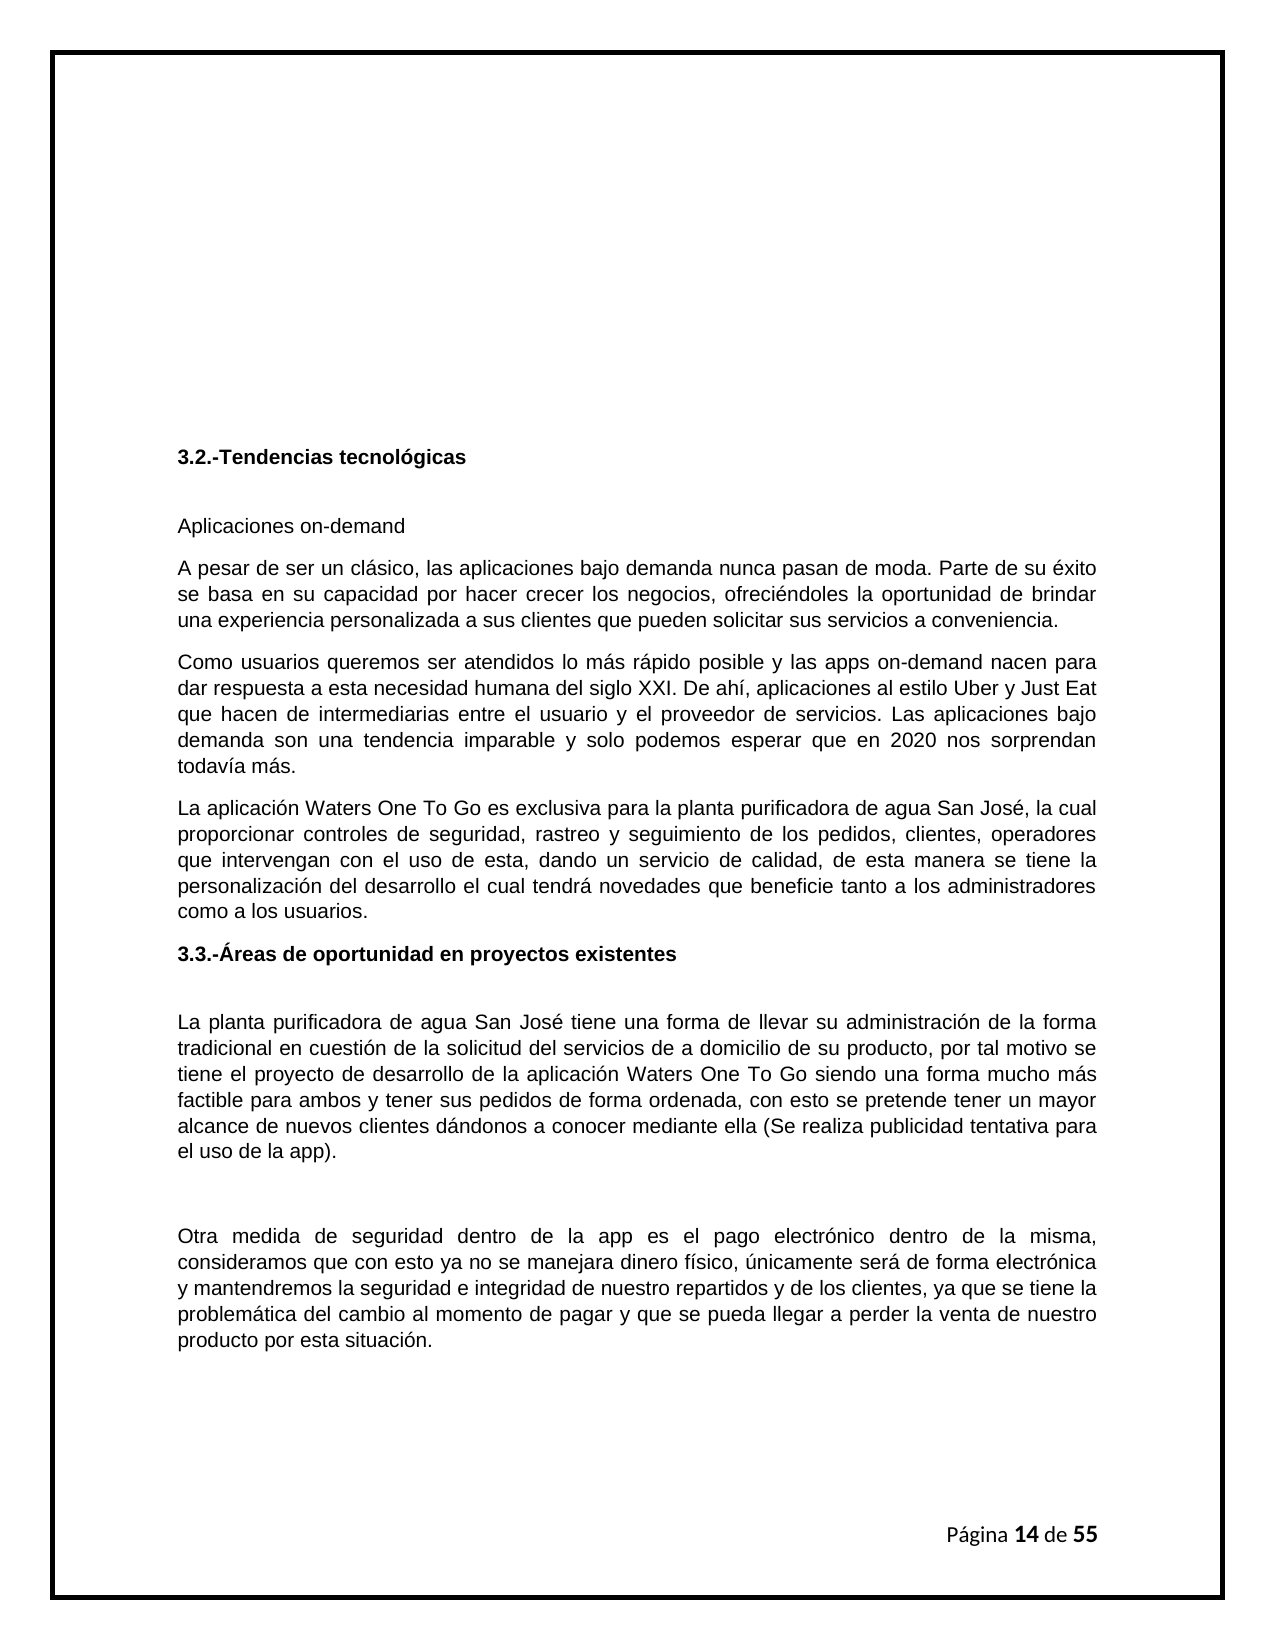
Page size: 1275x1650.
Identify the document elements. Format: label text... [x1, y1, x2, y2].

text Como usuarios queremos ser atendidos lo más rápido posible y las apps on-demand nacen para dar respuesta a esta necesidad humana del siglo XXI. De ahí, aplicaciones al estilo Uber y Just Eat que hacen de intermediarias entre el usuario y el proveedor de servicios. Las aplicaciones bajo demanda son una tendencia imparable y solo podemos esperar que en 2020 nos sorprendan todavía más. [177, 650, 1098, 777]
subtitle 3.3.-Áreas de oportunidad en proyectos existentes [177, 942, 1098, 966]
text Aplicaciones on-demand [177, 513, 1098, 537]
subtitle 3.2.-Tendencias tecnológicas [177, 445, 1098, 469]
text La aplicación Waters One To Go es exclusiva para la planta purificadora de agua San José, la cual proporcionar controles de seguridad, rastreo y seguimiento de los pedidos, clientes, operadores que intervengan con el uso de esta, dando un servicio de calidad, de esta manera se tiene la personalización del desarrollo el cual tendrá novedades que beneficie tanto a los administradores como a los usuarios. [177, 796, 1098, 923]
text La planta purificadora de agua San José tiene una forma de llevar su administración de la forma tradicional en cuestión de la solicitud del servicios de a domicilio de su producto, por tal motivo se tiene el proyecto de desarrollo de la aplicación Waters One To Go siendo una forma mucho más factible para ambos y tener sus pedidos de forma ordenada, con esto se pretende tener un mayor alcance de nuevos clientes dándonos a conocer mediante ella (Se realiza publicidad tentativa para el uso de la app). [177, 1010, 1098, 1163]
text Otra medida de seguridad dentro de la app es el pago electrónico dentro de la misma, consideramos que con esto ya no se manejara dinero físico, únicamente será de forma electrónica y mantendremos la seguridad e integridad de nuestro repartidos y de los clientes, ya que se tiene la problemática del cambio al momento de pagar y que se pueda llegar a perder la venta de nuestro producto por esta situación. [177, 1224, 1098, 1352]
text A pesar de ser un clásico, las aplicaciones bajo demanda nunca pasan de moda. Parte de su éxito se basa en su capacidad por hacer crecer los negocios, ofreciéndoles la oportunidad de brindar una experiencia personalizada a sus clientes que pueden solicitar sus servicios a conveniencia. [177, 556, 1098, 632]
